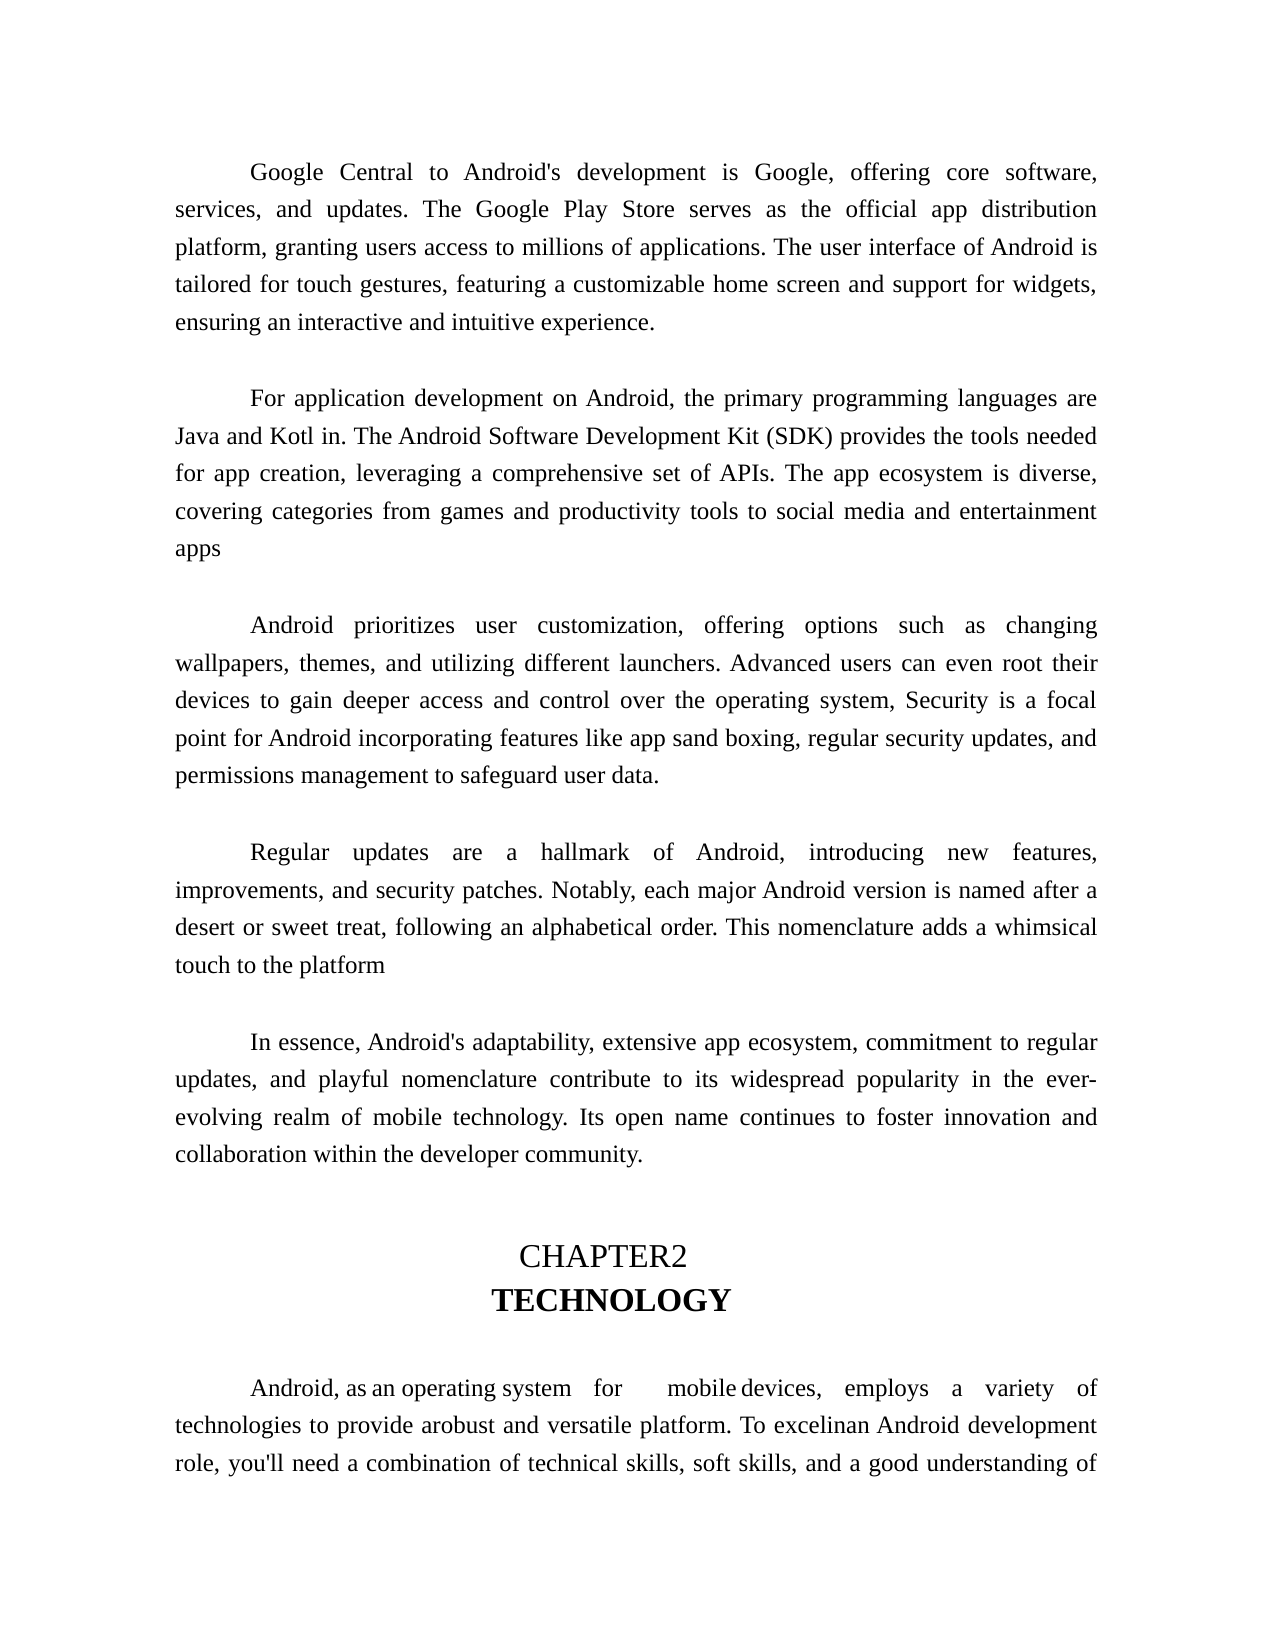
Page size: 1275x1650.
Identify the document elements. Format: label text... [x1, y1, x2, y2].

text In essence, Android's adaptability, extensive app ecosystem, commitment to regular updates, and playful nomenclature contribute to its widespread popularity in the ever-evolving realm of mobile technology. Its open name continues to foster innovation and collaboration within the developer community. [175, 1020, 1098, 1170]
text Google Central to Android's development is Google, offering core software, services, and updates. The Google Play Store serves as the official app distribution platform, granting users access to millions of applications. The user interface of Android is tailored for touch gestures, featuring a customizable home screen and support for widgets, ensuring an interactive and intuitive experience. [175, 150, 1098, 337]
text TECHNOLOGY [193, 1291, 1030, 1316]
text For application development on Android, the primary programming languages are Java and Kotl in. The Android Software Development Kit (SDK) provides the tools needed for app creation, leveraging a comprehensive set of APIs. The app ecosystem is diverse, covering categories from games and productivity tools to social media and entertainment apps [175, 377, 1098, 564]
text Regular updates are a hallmark of Android, introducing new features, improvements, and security patches. Notably, each major Android version is named after a desert or sweet treat, following an alphabetical order. This nomenclature adds a whimsical touch to the platform [175, 831, 1098, 981]
text Android prioritizes user customization, offering options such as changing wallpapers, themes, and utilizing different launchers. Advanced users can even root their devices to gain deeper access and control over the operating system, Security is a focal point for Android incorporating features like app sand boxing, regular security updates, and permissions management to safeguard user data. [175, 604, 1098, 791]
text CHAPTER2 [193, 1247, 1014, 1272]
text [175, 1366, 1098, 1479]
